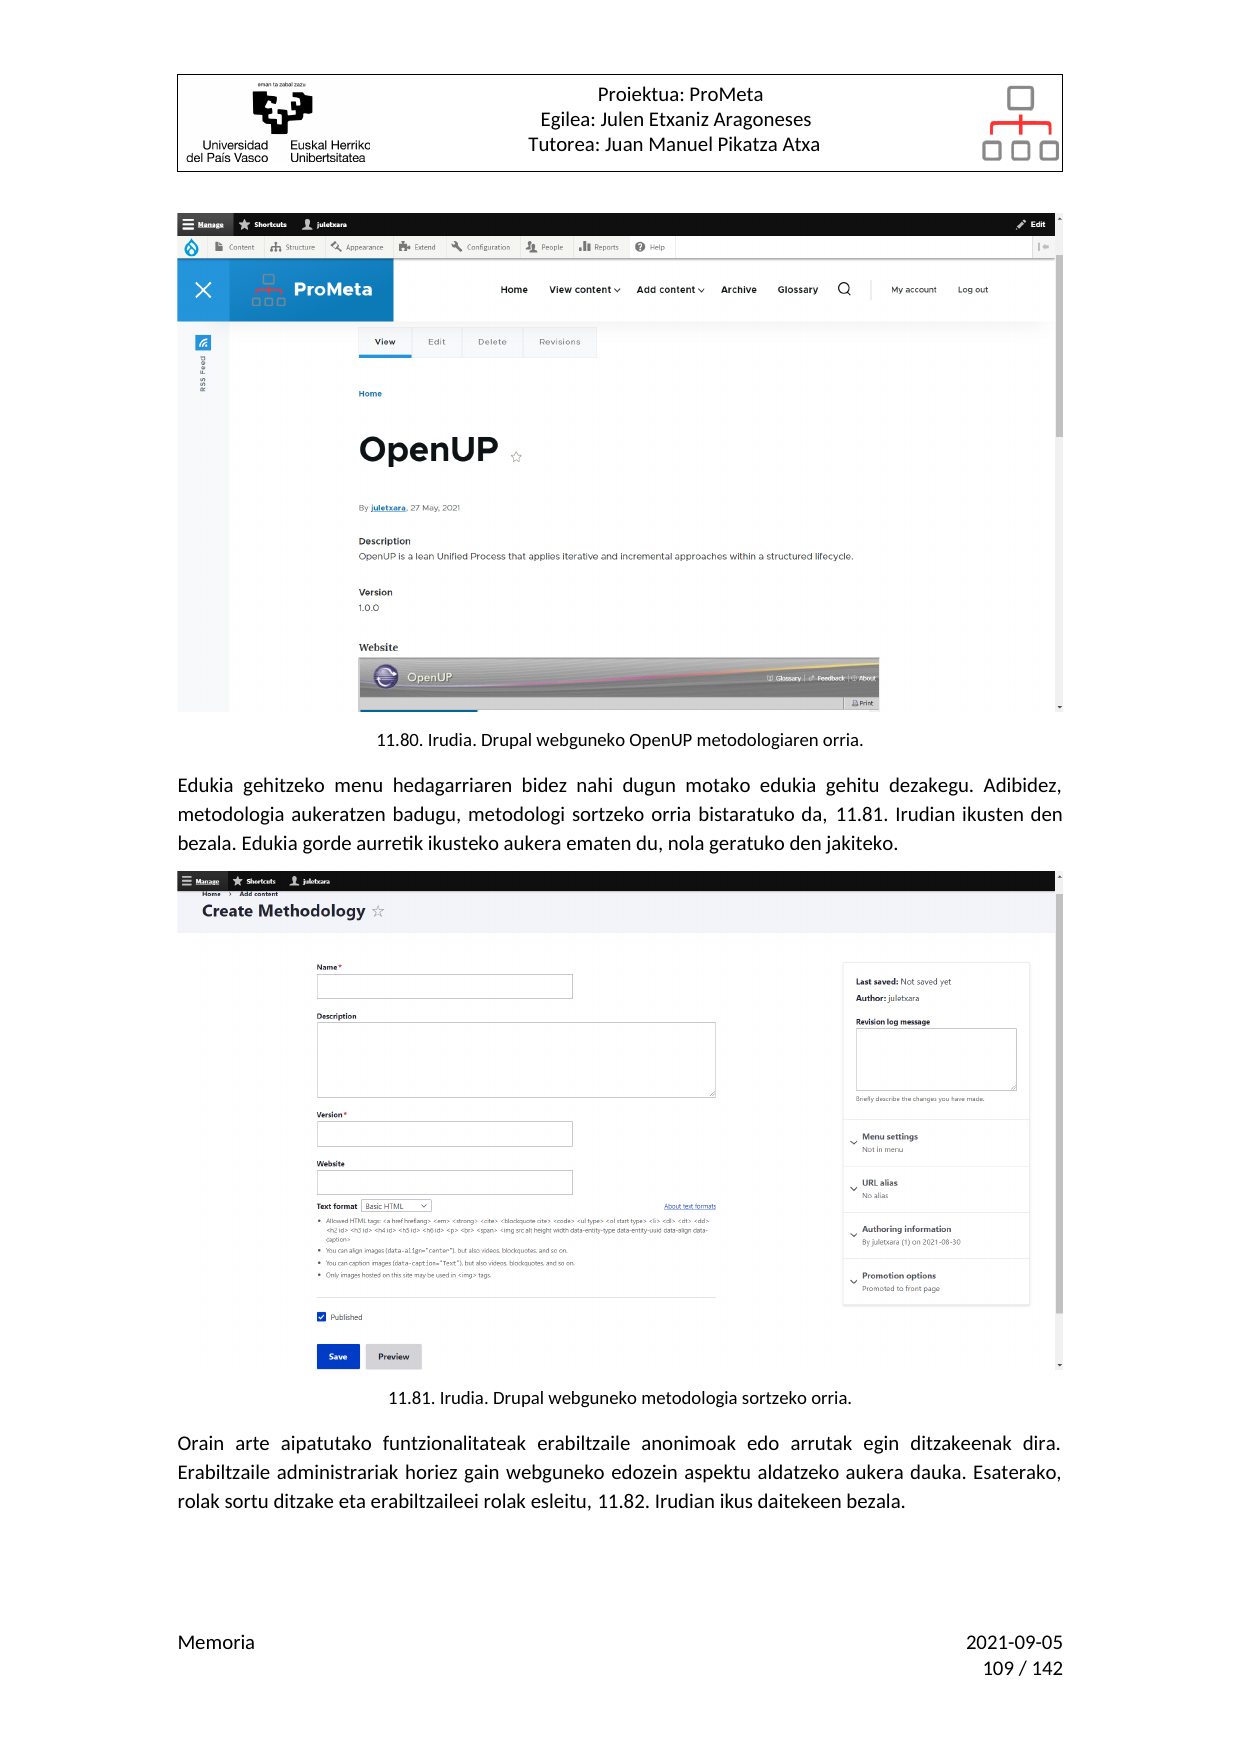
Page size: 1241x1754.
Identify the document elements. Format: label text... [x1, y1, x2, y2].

picture [177, 213, 1063, 712]
picture [978, 80, 1060, 162]
picture [177, 871, 1063, 1370]
picture [182, 81, 370, 162]
